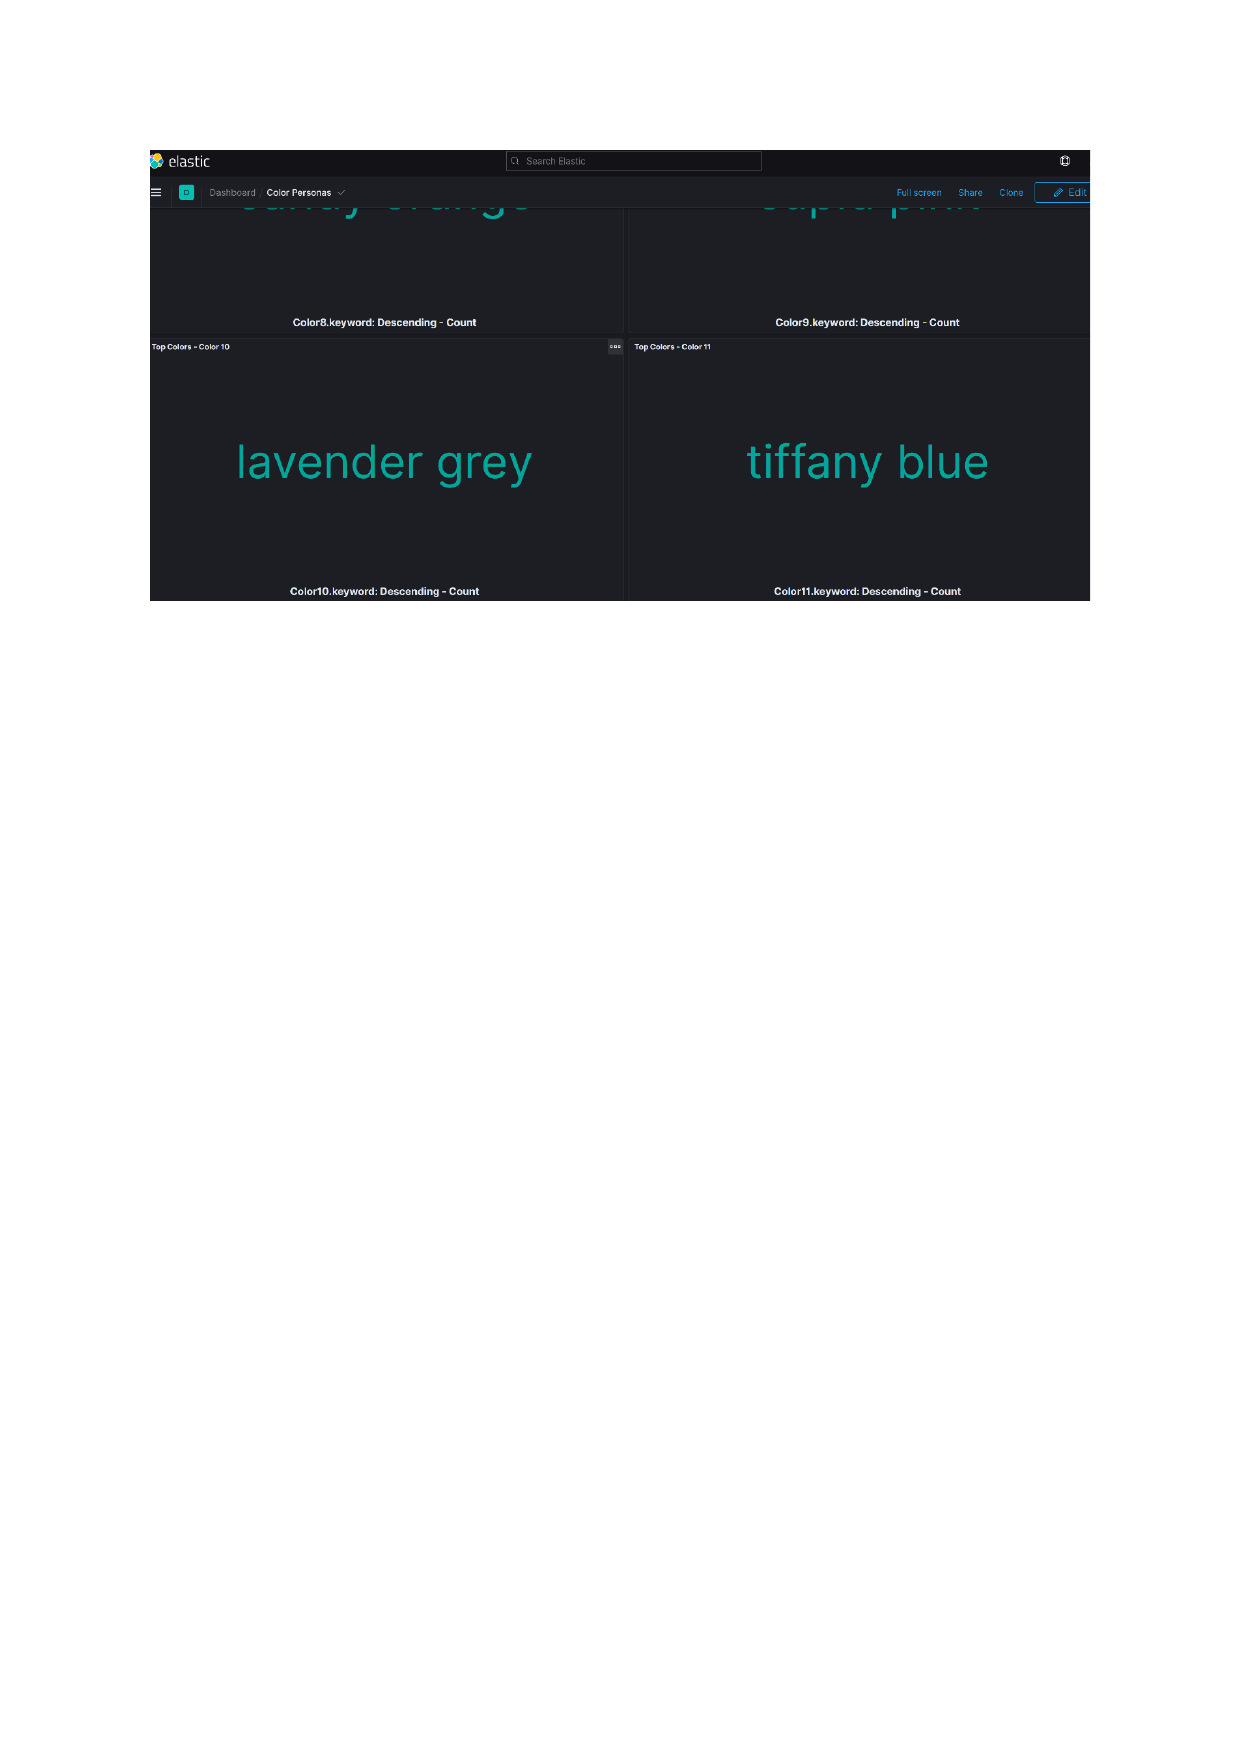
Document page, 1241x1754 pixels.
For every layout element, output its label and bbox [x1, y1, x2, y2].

picture [150, 150, 1091, 601]
